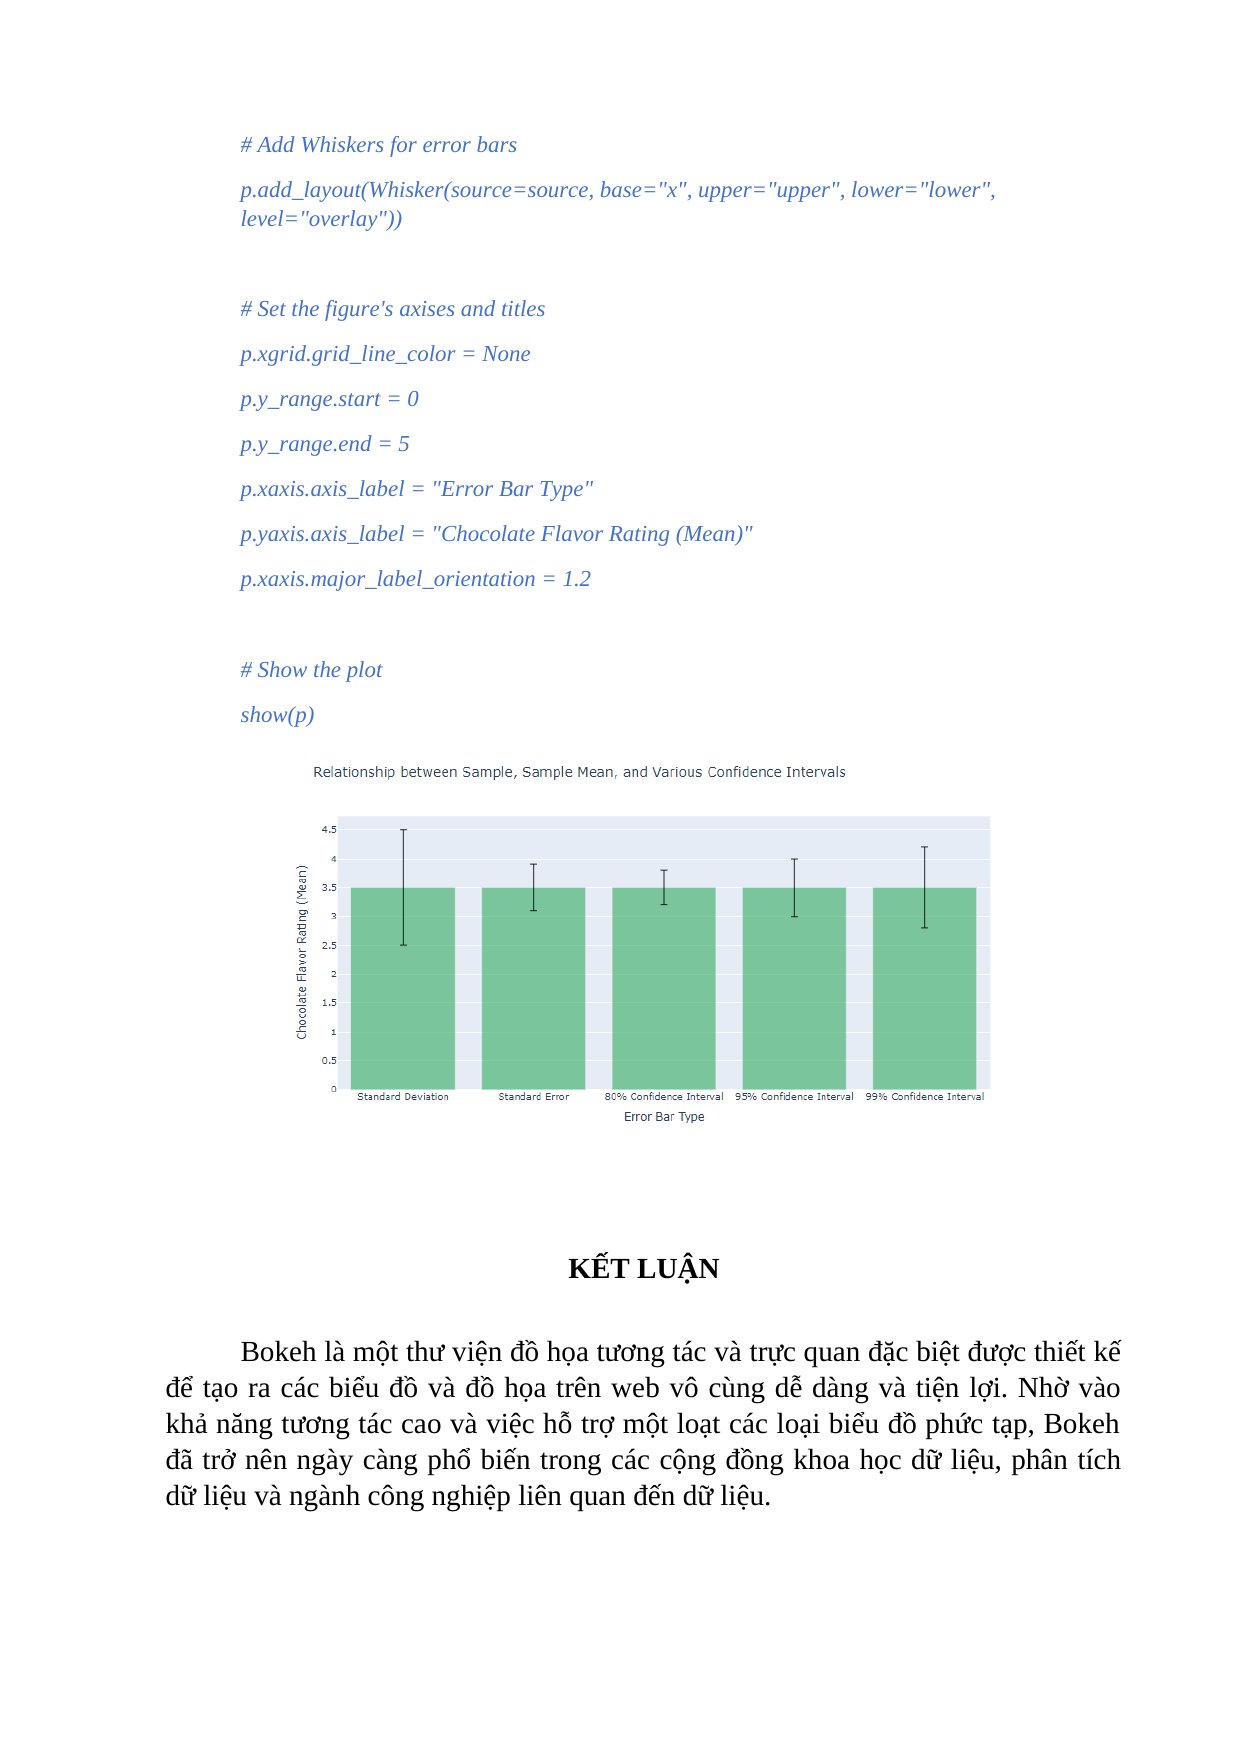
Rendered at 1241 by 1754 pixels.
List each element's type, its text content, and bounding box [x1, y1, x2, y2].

text p.y_range.start = 0 [240, 385, 1122, 411]
text p.yaxis.axis_label = "Chocolate Flavor Rating (Mean)" [240, 520, 1122, 547]
text Bokeh là một thư viện đồ họa tương tác và trực quan đặc biệt được thiết kế để tạo ra các biểu đồ và đồ họa trên web vô cùng dễ dàng và tiện lợi. Nhờ vào khả năng tương tác cao và việc hỗ trợ một loạt các loại biểu đồ phức tạp, Bokeh đã trở nên ngày càng phổ biến trong các cộng đồng khoa học dữ liệu, phân tích dữ liệu và ngành công nghiệp liên quan đến dữ liệu. [165, 1334, 1122, 1512]
subtitle KẾT LUẬN [165, 1251, 1122, 1284]
text p.xaxis.major_label_orientation = 1.2 [240, 565, 1122, 592]
text # Show the plot [240, 656, 1122, 682]
text # Add Whiskers for error bars [240, 131, 1122, 157]
text # Set the figure's axises and titles [240, 295, 1122, 321]
picture [275, 745, 1012, 1130]
text p.add_layout(Whisker(source=source, base="x", upper="upper", lower="lower", level="overlay")) [240, 176, 1122, 231]
text show(p) [240, 701, 1122, 727]
text p.xgrid.grid_line_color = None [240, 340, 1122, 366]
text p.y_range.end = 5 [240, 430, 1122, 456]
text p.xaxis.axis_label = "Error Bar Type" [240, 475, 1122, 502]
